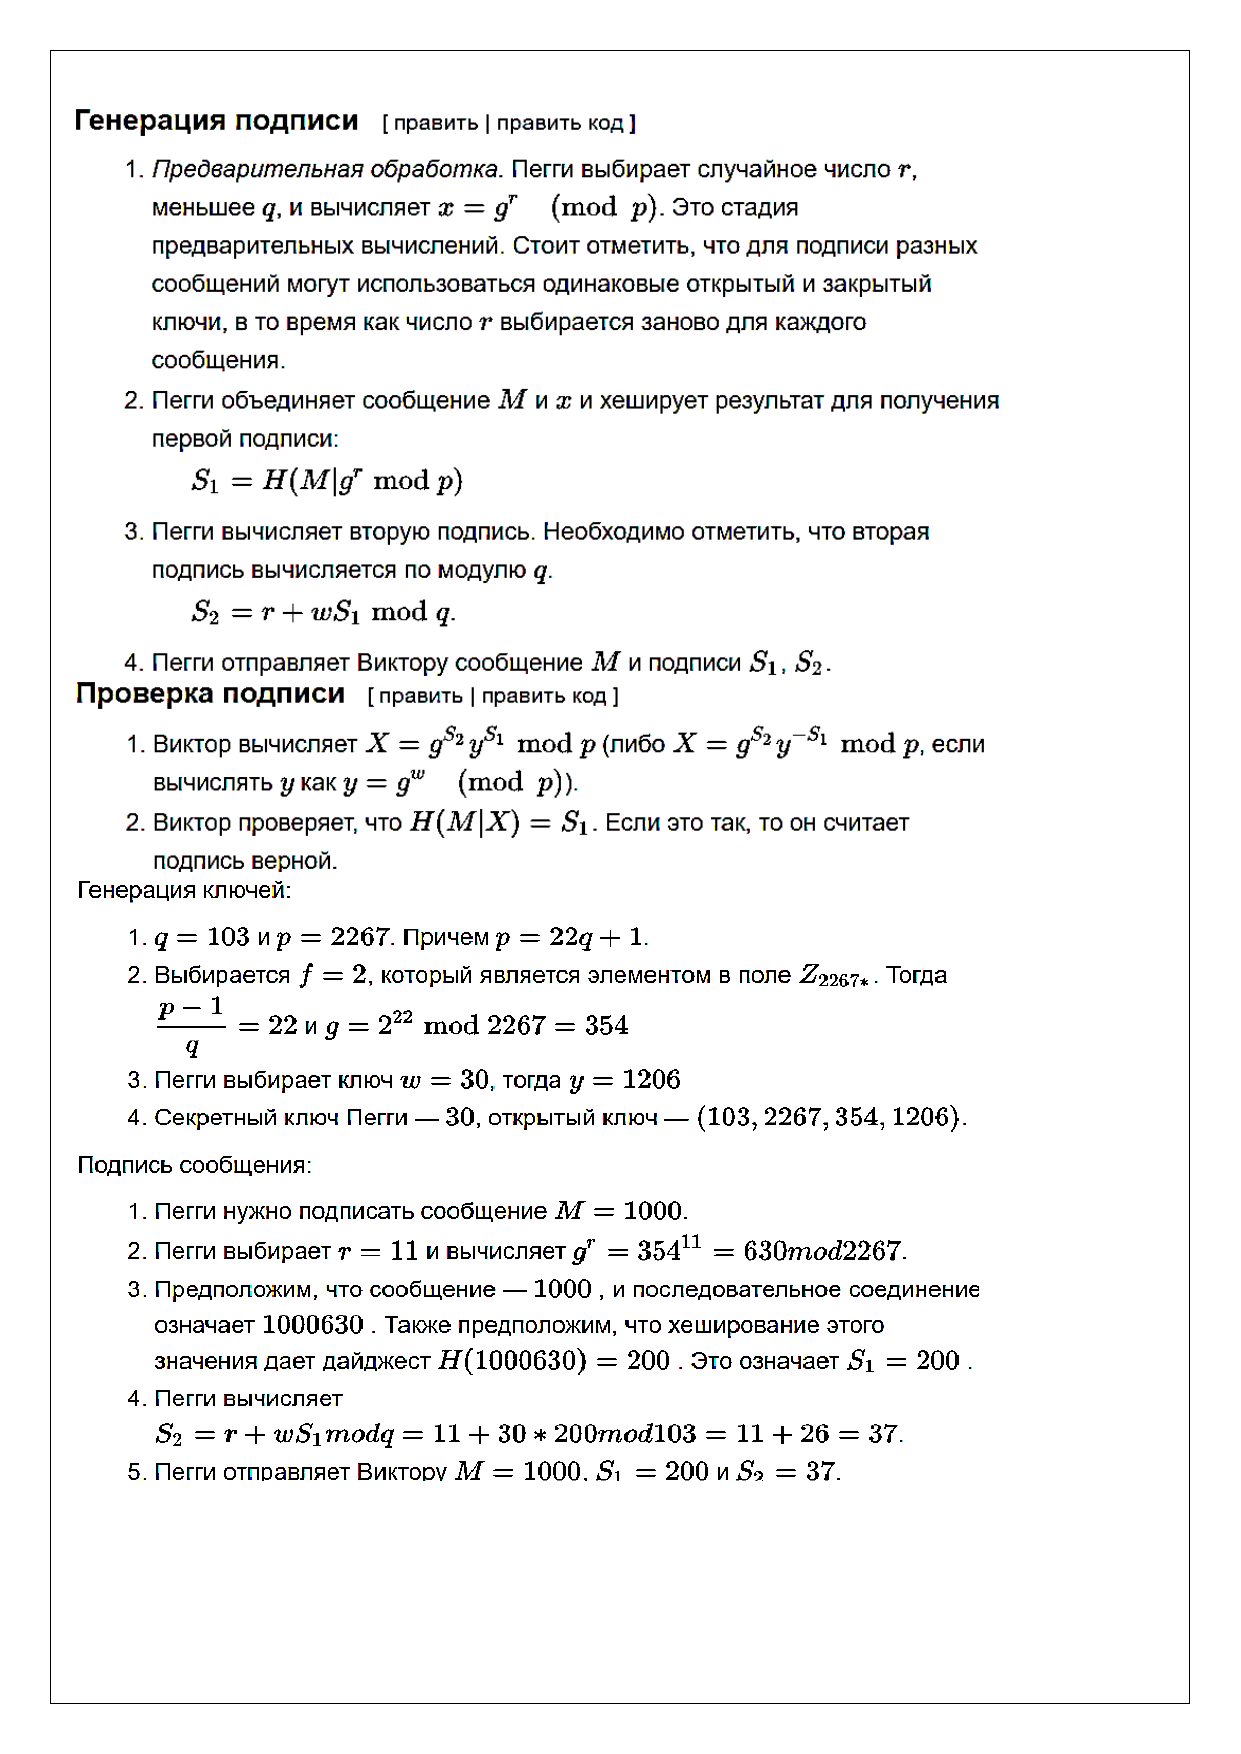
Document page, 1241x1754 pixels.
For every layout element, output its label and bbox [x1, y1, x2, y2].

picture [75, 875, 981, 1481]
picture [75, 105, 1001, 677]
picture [75, 679, 986, 872]
